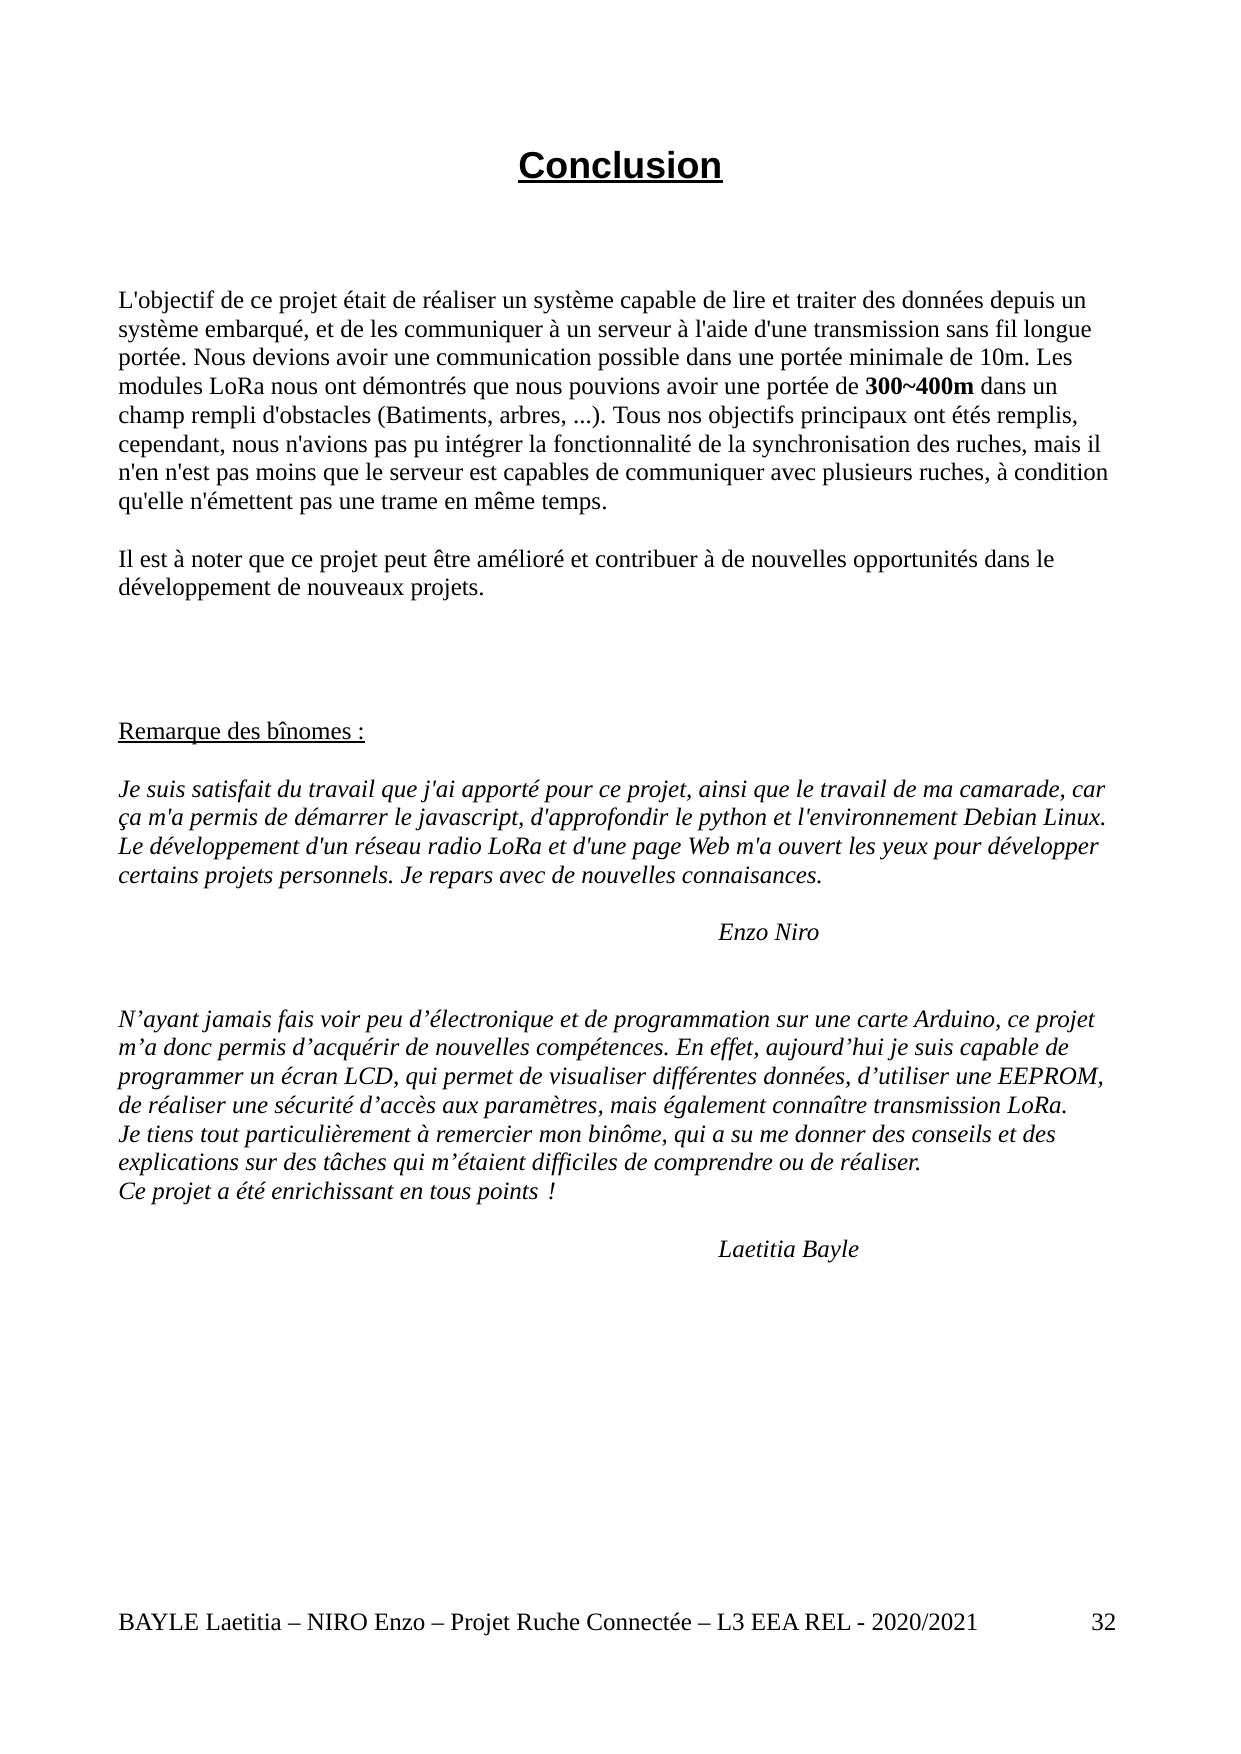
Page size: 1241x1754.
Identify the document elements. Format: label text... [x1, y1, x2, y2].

text Laetitia Bayle [118, 1234, 1122, 1262]
subtitle Conclusion [118, 143, 1122, 186]
text Remarque des bînomes : [118, 716, 1122, 745]
text N’ayant jamais fais voir peu d’électronique et de programmation sur une carte Arduino, ce projet m’a donc permis d’acquérir de nouvelles compétences. En effet, aujourd’hui je suis capable de programmer un écran LCD, qui permet de visualiser différentes données, d’utiliser une EEPROM, de réaliser une sécurité d’accès aux paramètres, mais également connaître transmission LoRa. [118, 1004, 1122, 1119]
text Je suis satisfait du travail que j'ai apporté pour ce projet, ainsi que le travail de ma camarade, car ça m'a permis de démarrer le javascript, d'approfondir le python et l'environnement Debian Linux. Le développement d'un réseau radio LoRa et d'une page Web m'a ouvert les yeux pour développer certains projets personnels. Je repars avec de nouvelles connaisances. [118, 774, 1122, 889]
text L'objectif de ce projet était de réaliser un système capable de lire et traiter des données depuis un système embarqué, et de les communiquer à un serveur à l'aide d'une transmission sans fil longue portée. Nous devions avoir une communication possible dans une portée minimale de 10m. Les modules LoRa nous ont démontrés que nous pouvions avoir une portée de 300~400m dans un champ rempli d'obstacles (Batiments, arbres, ...). Tous nos objectifs principaux ont étés remplis, cependant, nous n'avions pas pu intégrer la fonctionnalité de la synchronisation des ruches, mais il n'en n'est pas moins que le serveur est capables de communiquer avec plusieurs ruches, à condition qu'elle n'émettent pas une trame en même temps. [118, 285, 1122, 515]
text Il est à noter que ce projet peut être amélioré et contribuer à de nouvelles opportunités dans le développement de nouveaux projets. [118, 544, 1122, 601]
text Enzo Niro [118, 917, 1122, 946]
text Je tiens tout particulièrement à remercier mon binôme, qui a su me donner des conseils et des explications sur des tâches qui m’étaient difficiles de comprendre ou de réaliser. [118, 1119, 1122, 1176]
text Ce projet a été enrichissant en tous points ! [118, 1176, 1122, 1205]
